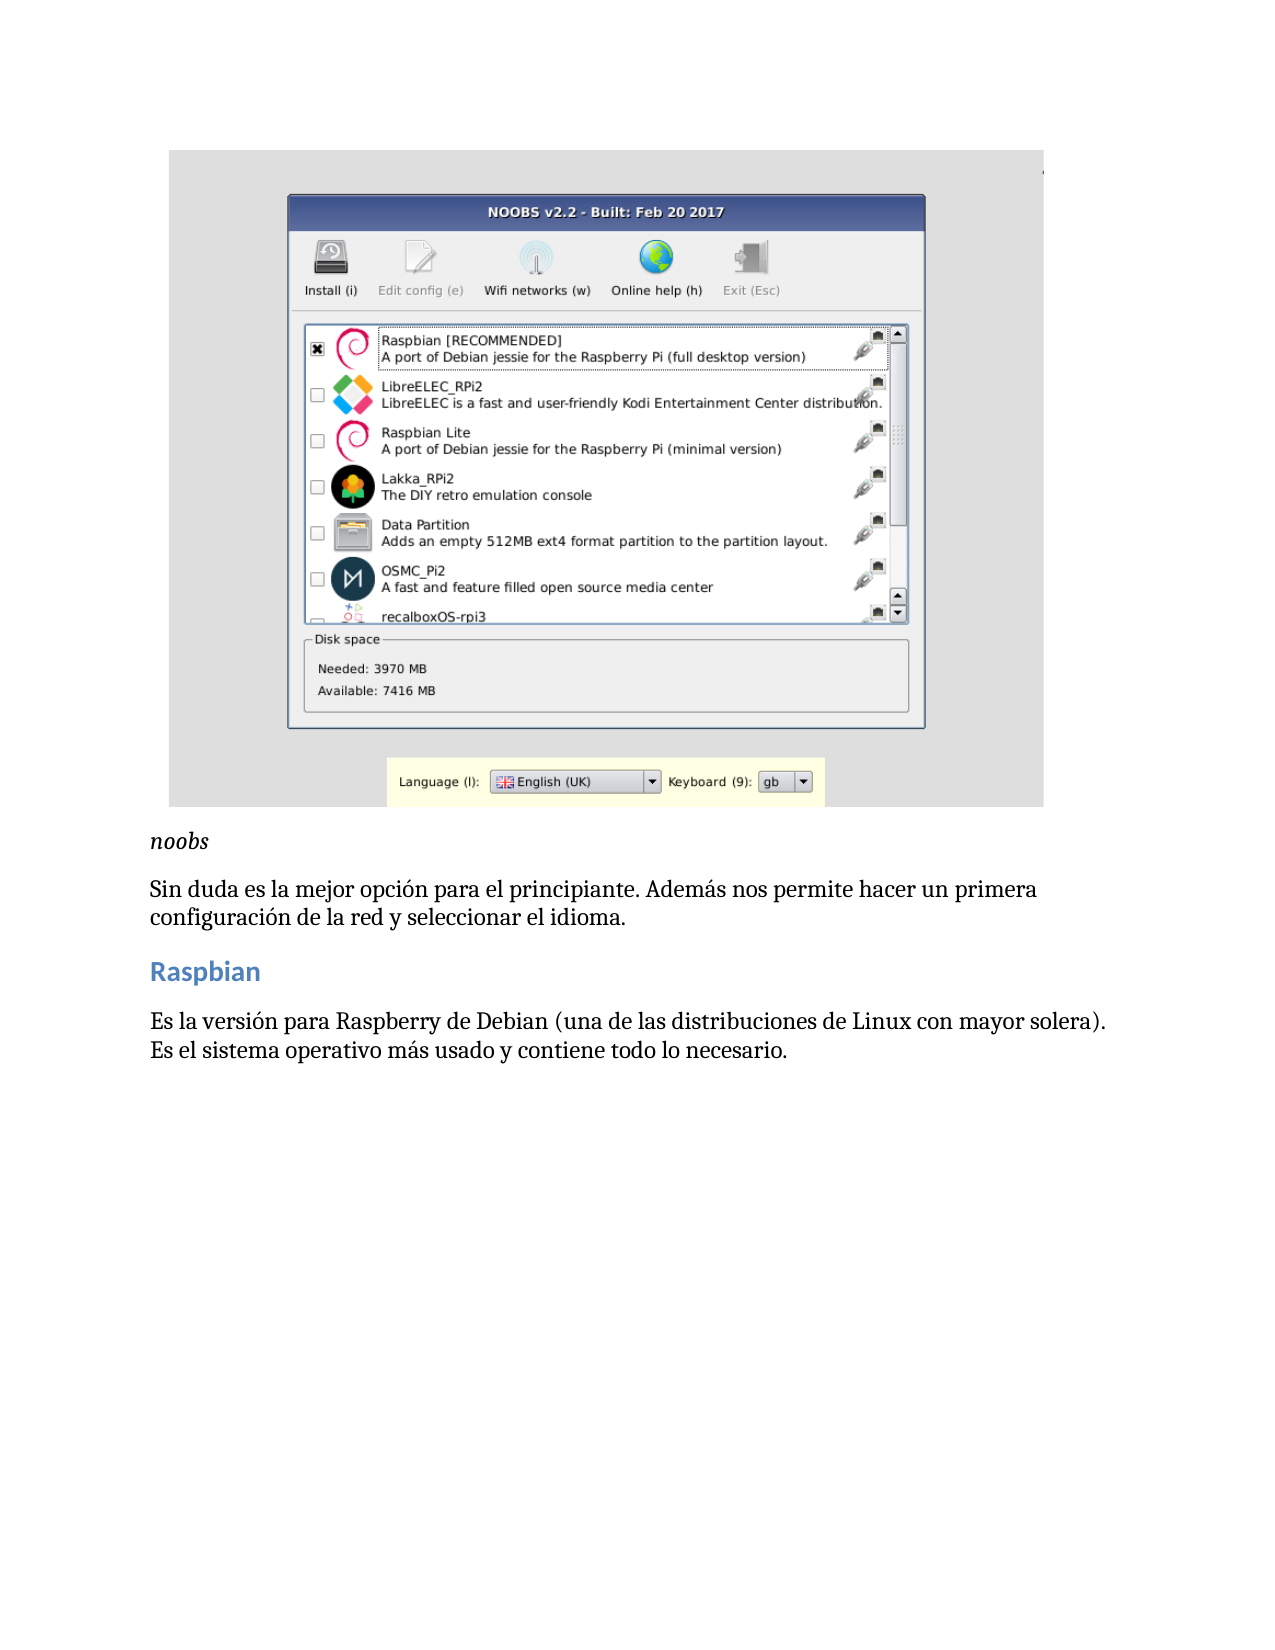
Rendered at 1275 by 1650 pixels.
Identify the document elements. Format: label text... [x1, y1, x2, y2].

text Sin duda es la mejor opción para el principiante. Además nos permite hacer un primera configuración de la red y seleccionar el idioma. [150, 874, 1125, 932]
text Es la versión para Raspberry de Debian (una de las distribuciones de Linux con mayor solera). Es el sistema operativo más usado y contiene todo lo necesario. [150, 1007, 1125, 1065]
picture [168, 150, 1044, 807]
subtitle Raspbian [150, 953, 1125, 988]
text noobs [150, 827, 1125, 856]
